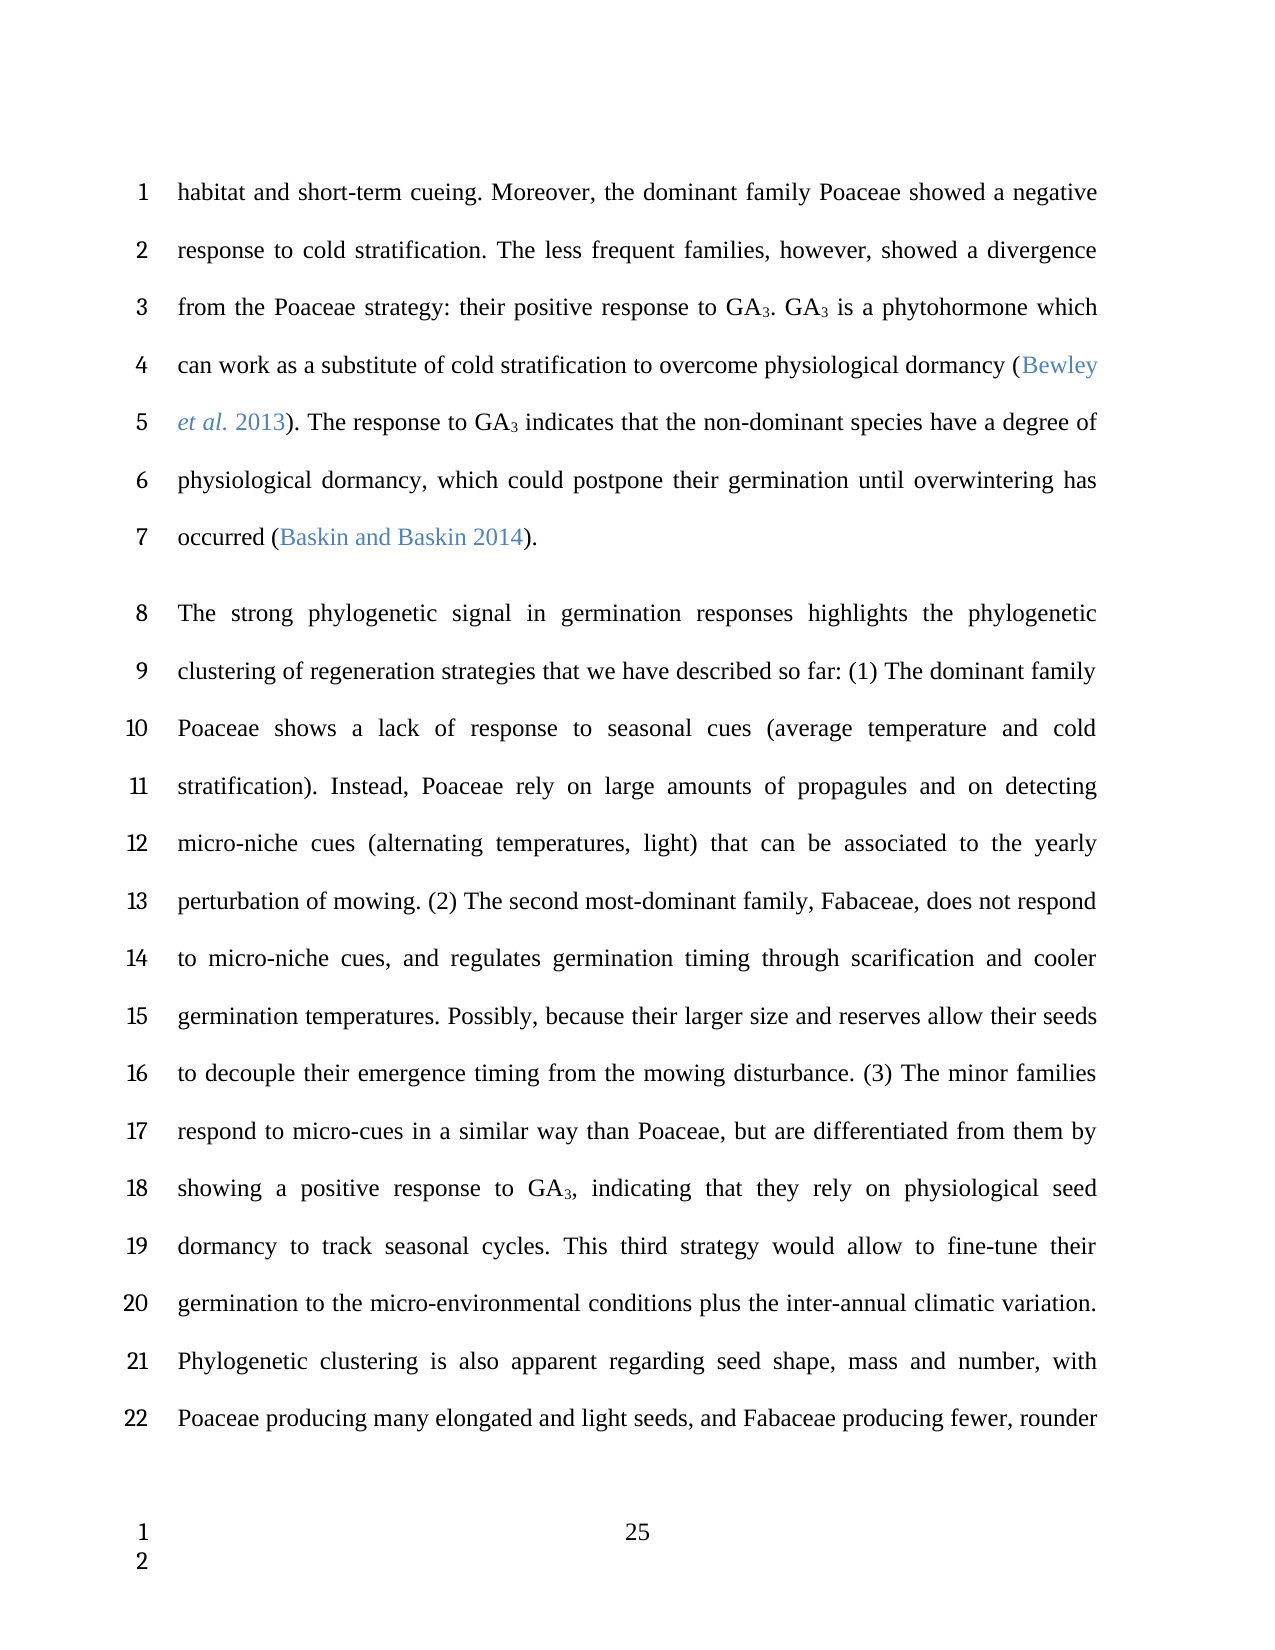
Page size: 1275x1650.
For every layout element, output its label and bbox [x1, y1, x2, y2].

text [177, 177, 1098, 551]
text [177, 598, 1098, 1432]
